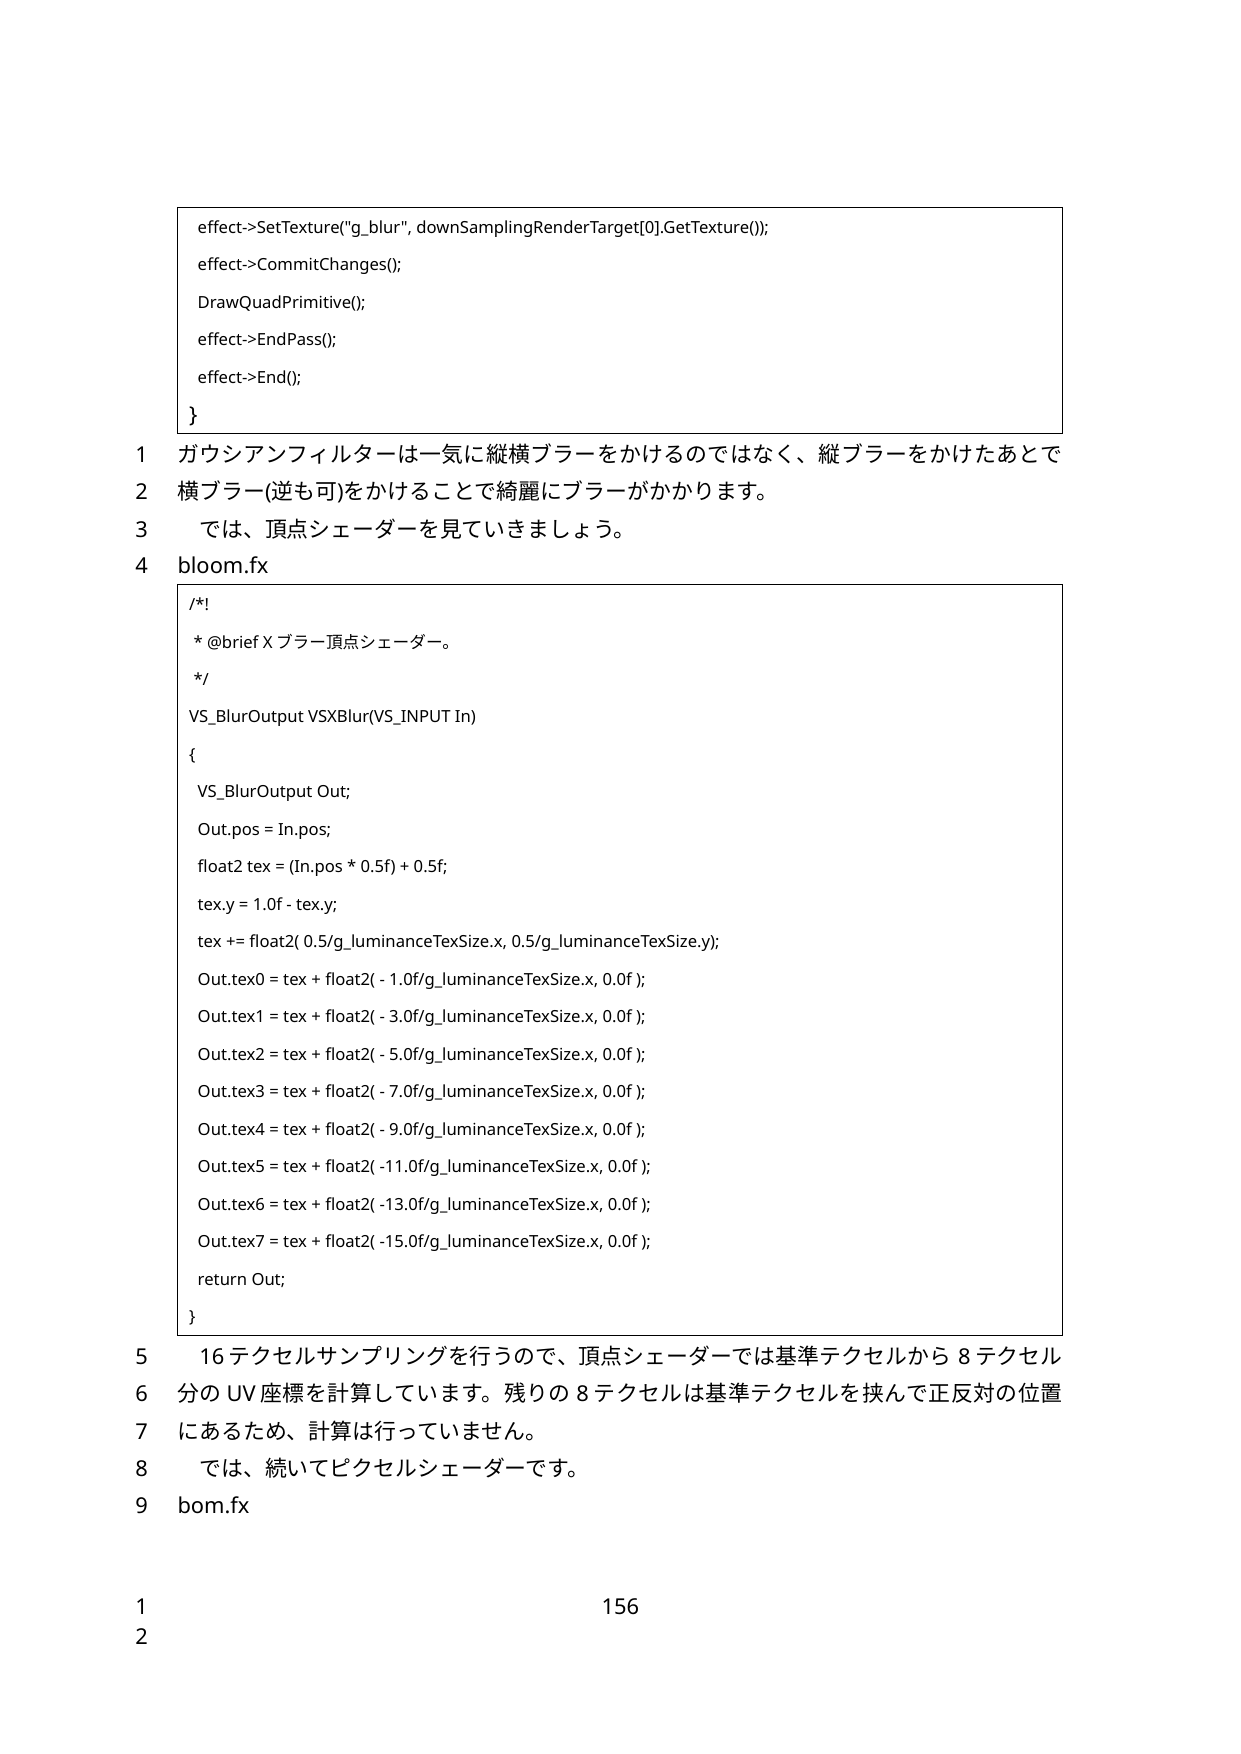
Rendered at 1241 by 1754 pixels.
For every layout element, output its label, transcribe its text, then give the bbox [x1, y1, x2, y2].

text では、続いてピクセルシェーダーです。 [177, 1448, 1063, 1486]
text では、頂点シェーダーを見ていきましょう。 [177, 509, 1063, 546]
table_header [178, 208, 1062, 433]
text 16テクセルサンプリングを行うので、頂点シェーダーでは基準テクセルから8テクセル分のUV座標を計算しています。残りの8テクセルは基準テクセルを挟んで正反対の位置にあるため、計算は行っていません。 [177, 1336, 1063, 1448]
table_header /*! * @brief Xブラー頂点シェーダー。 */ VS_BlurOutput VSXBlur(VS_INPUT In) { VS_BlurOutput Out; Out.pos = In.pos; float2 tex = (In.pos * 0.5f) + 0.5f; tex.y = 1.0f - tex.y; tex += float2( 0.5/g_luminanceTexSize.x, 0.5/g_luminanceTexSize.y); Out.tex0 = tex + float2( - 1.0f/g_luminanceTexSize.x, 0.0f ); Out.tex1 = tex + float2( - 3.0f/g_luminanceTexSize.x, 0.0f ); Out.tex2 = tex + float2( - 5.0f/g_luminanceTexSize.x, 0.0f ); Out.tex3 = tex + float2( - 7.0f/g_luminanceTexSize.x, 0.0f ); Out.tex4 = tex + float2( - 9.0f/g_luminanceTexSize.x, 0.0f ); Out.tex5 = tex + float2( -11.0f/g_luminanceTexSize.x, 0.0f ); Out.tex6 = tex + float2( -13.0f/g_luminanceTexSize.x, 0.0f ); Out.tex7 = tex + float2( -15.0f/g_luminanceTexSize.x, 0.0f ); return Out; } [178, 585, 1062, 1335]
text ガウシアンフィルターは一気に縦横ブラーをかけるのではなく、縦ブラーをかけたあとで、横ブラー(逆も可)をかけることで綺麗にブラーがかかります。 [177, 434, 1063, 509]
text bom.fx [177, 1486, 1063, 1523]
text bloom.fx [177, 546, 1063, 584]
